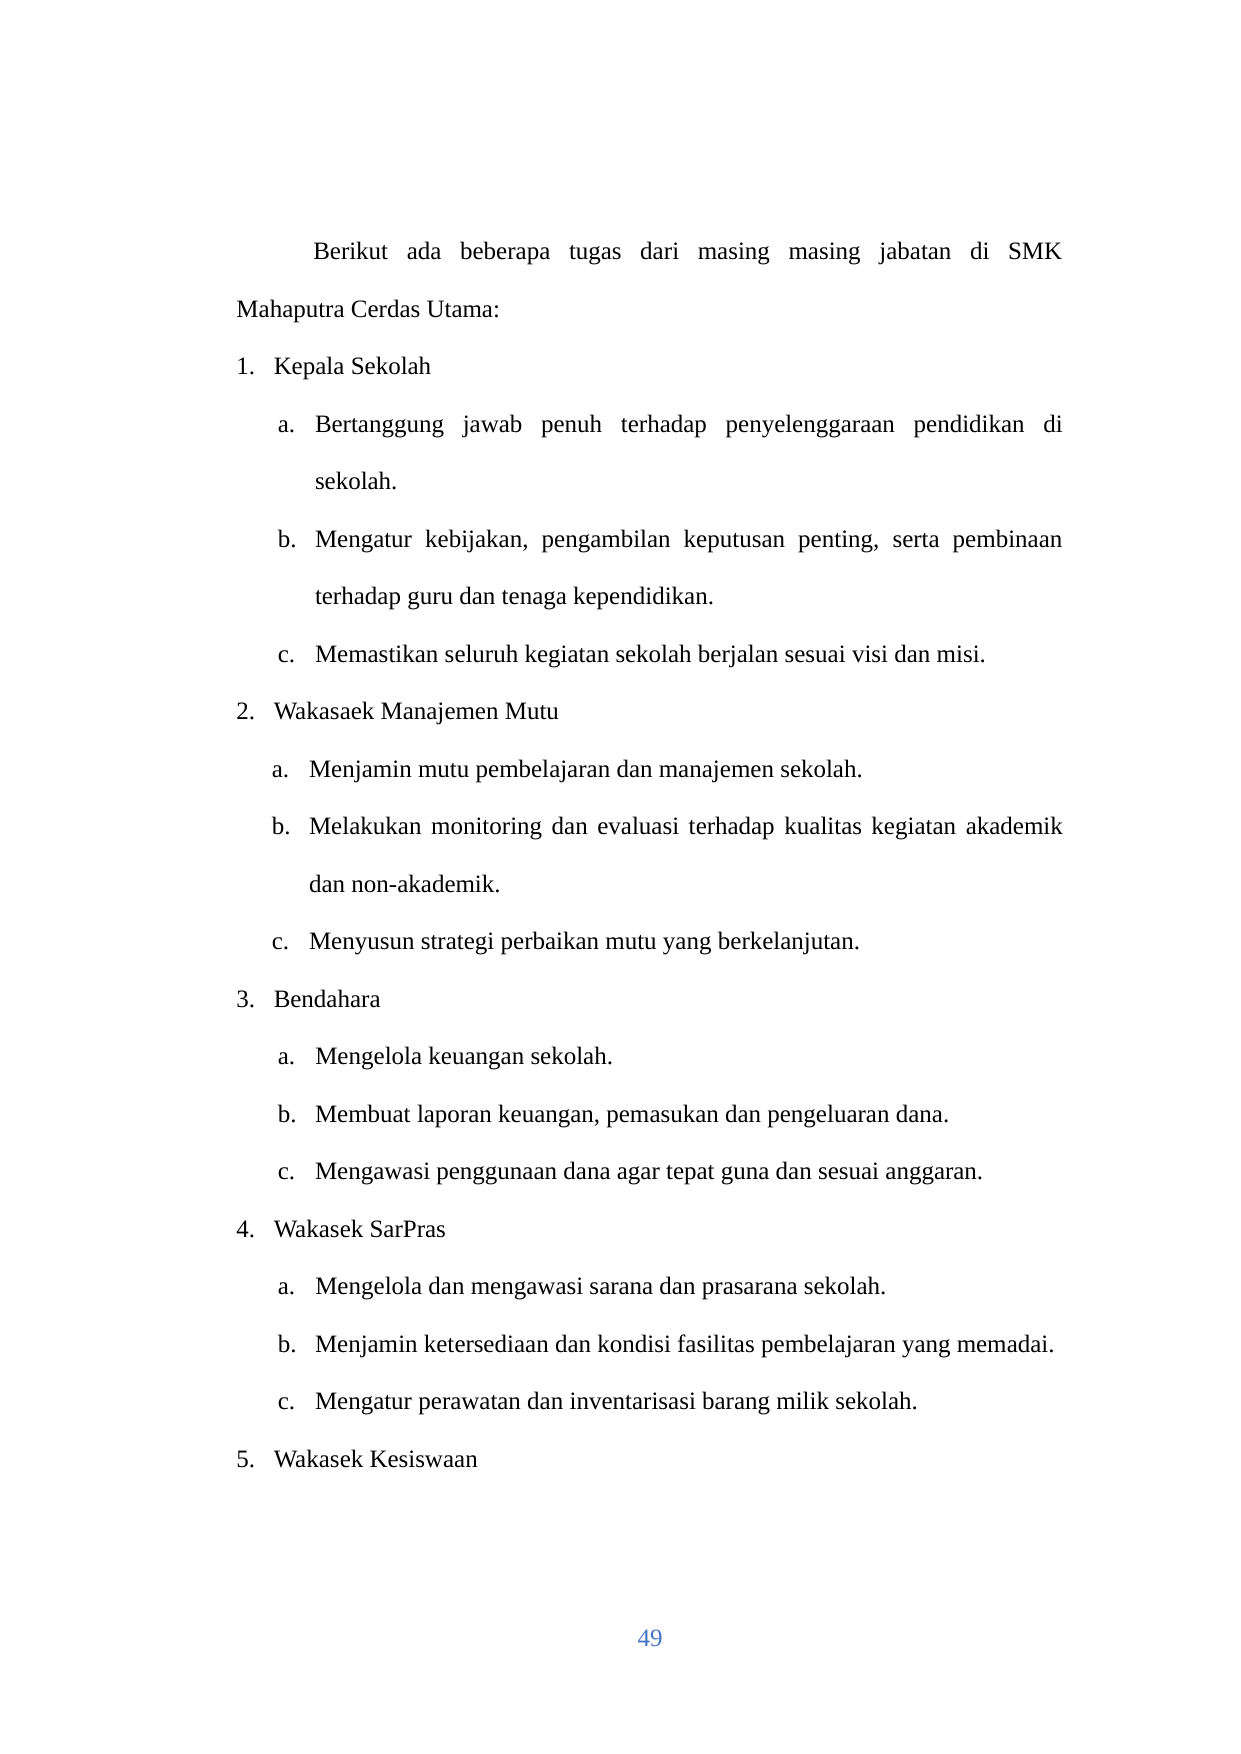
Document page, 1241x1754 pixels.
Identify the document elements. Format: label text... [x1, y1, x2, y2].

list Mengelola keuangan sekolah. [278, 1041, 1063, 1070]
list Bertanggung jawab penuh terhadap penyelenggaraan pendidikan di sekolah. [278, 409, 1063, 495]
list Mengatur perawatan dan inventarisasi barang milik sekolah. [278, 1386, 1063, 1415]
list Wakasaek Manajemen Mutu [236, 696, 1063, 725]
list Menjamin mutu pembelajaran dan manajemen sekolah. [272, 754, 1063, 782]
list Membuat laporan keuangan, pemasukan dan pengeluaran dana. [278, 1099, 1063, 1127]
list Memastikan seluruh kegiatan sekolah berjalan sesuai visi dan misi. [278, 639, 1063, 667]
list Menyusun strategi perbaikan mutu yang berkelanjutan. [272, 926, 1063, 955]
list Wakasek SarPras [236, 1214, 1063, 1242]
list Bendahara [236, 984, 1063, 1012]
list Kepala Sekolah [236, 351, 1063, 380]
list Wakasek Kesiswaan [236, 1444, 1063, 1472]
list Melakukan monitoring dan evaluasi terhadap kualitas kegiatan akademik dan non-akademik. [272, 811, 1063, 897]
list Mengatur kebijakan, pengambilan keputusan penting, serta pembinaan terhadap guru dan tenaga kependidikan. [278, 524, 1063, 610]
list Mengelola dan mengawasi sarana dan prasarana sekolah. [278, 1271, 1063, 1300]
text Berikut ada beberapa tugas dari masing masing jabatan di SMK Mahaputra Cerdas Utama: [236, 236, 1063, 322]
list Mengawasi penggunaan dana agar tepat guna dan sesuai anggaran. [278, 1156, 1063, 1185]
list Menjamin ketersediaan dan kondisi fasilitas pembelajaran yang memadai. [278, 1329, 1063, 1357]
